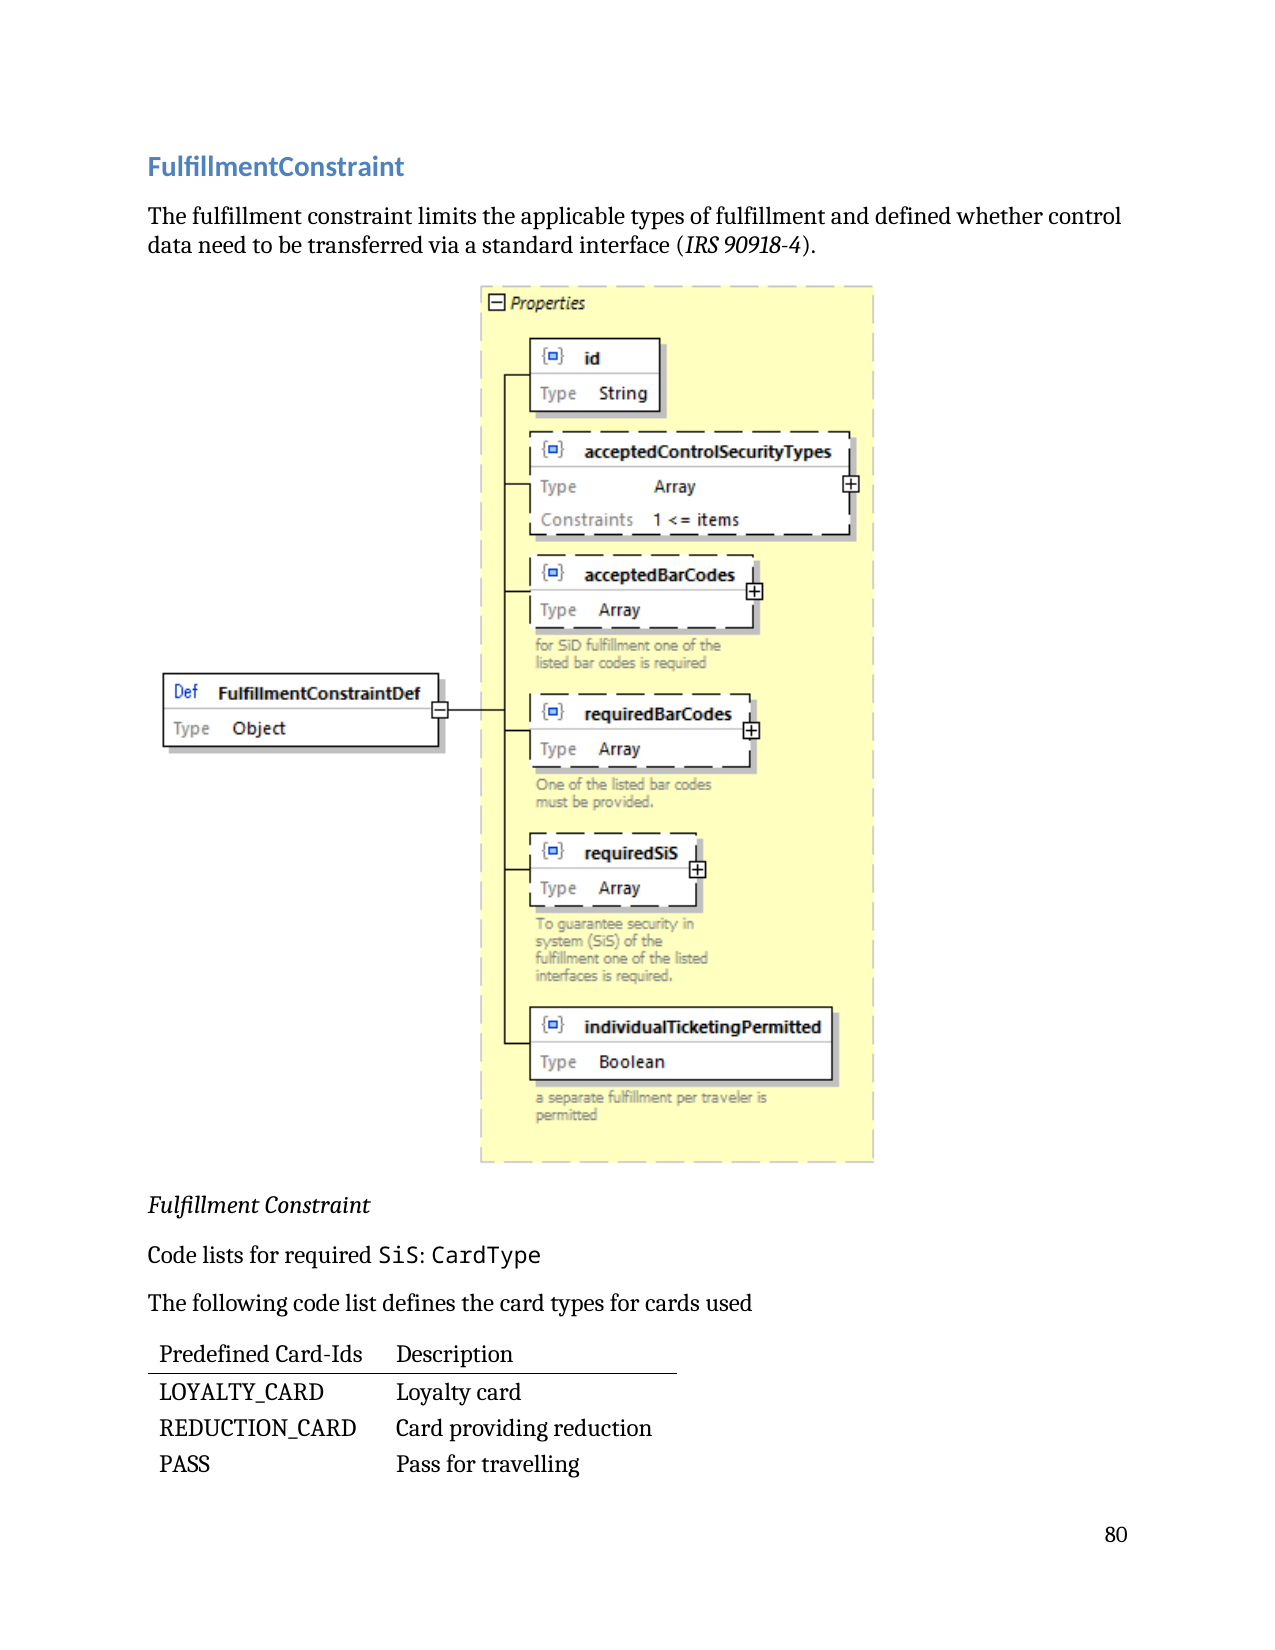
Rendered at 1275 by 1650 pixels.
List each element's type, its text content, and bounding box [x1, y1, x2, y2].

table_cell LOYALTY_CARD [148, 1374, 384, 1410]
text The fulfillment constraint limits the applicable types of fulfillment and defined whether control data need to be transferred via a standard interface (IRS 90918-4). [148, 202, 1127, 259]
text The following code list defines the card types for cards used [148, 1289, 1127, 1317]
table_cell Card providing reduction [385, 1410, 677, 1446]
text Code lists for required SiS: CardType [148, 1239, 1127, 1270]
picture [147, 278, 890, 1171]
table_cell Loyalty card [385, 1374, 677, 1410]
subtitle FulfillmentConstraint [148, 148, 1127, 183]
text Fulfillment Constraint [148, 1191, 1127, 1220]
table_header Description [385, 1336, 677, 1372]
table_cell Pass for travelling [385, 1446, 677, 1483]
table_header Predefined Card-Ids [148, 1336, 384, 1372]
table_cell PASS [148, 1446, 384, 1483]
table_cell REDUCTION_CARD [148, 1410, 384, 1446]
